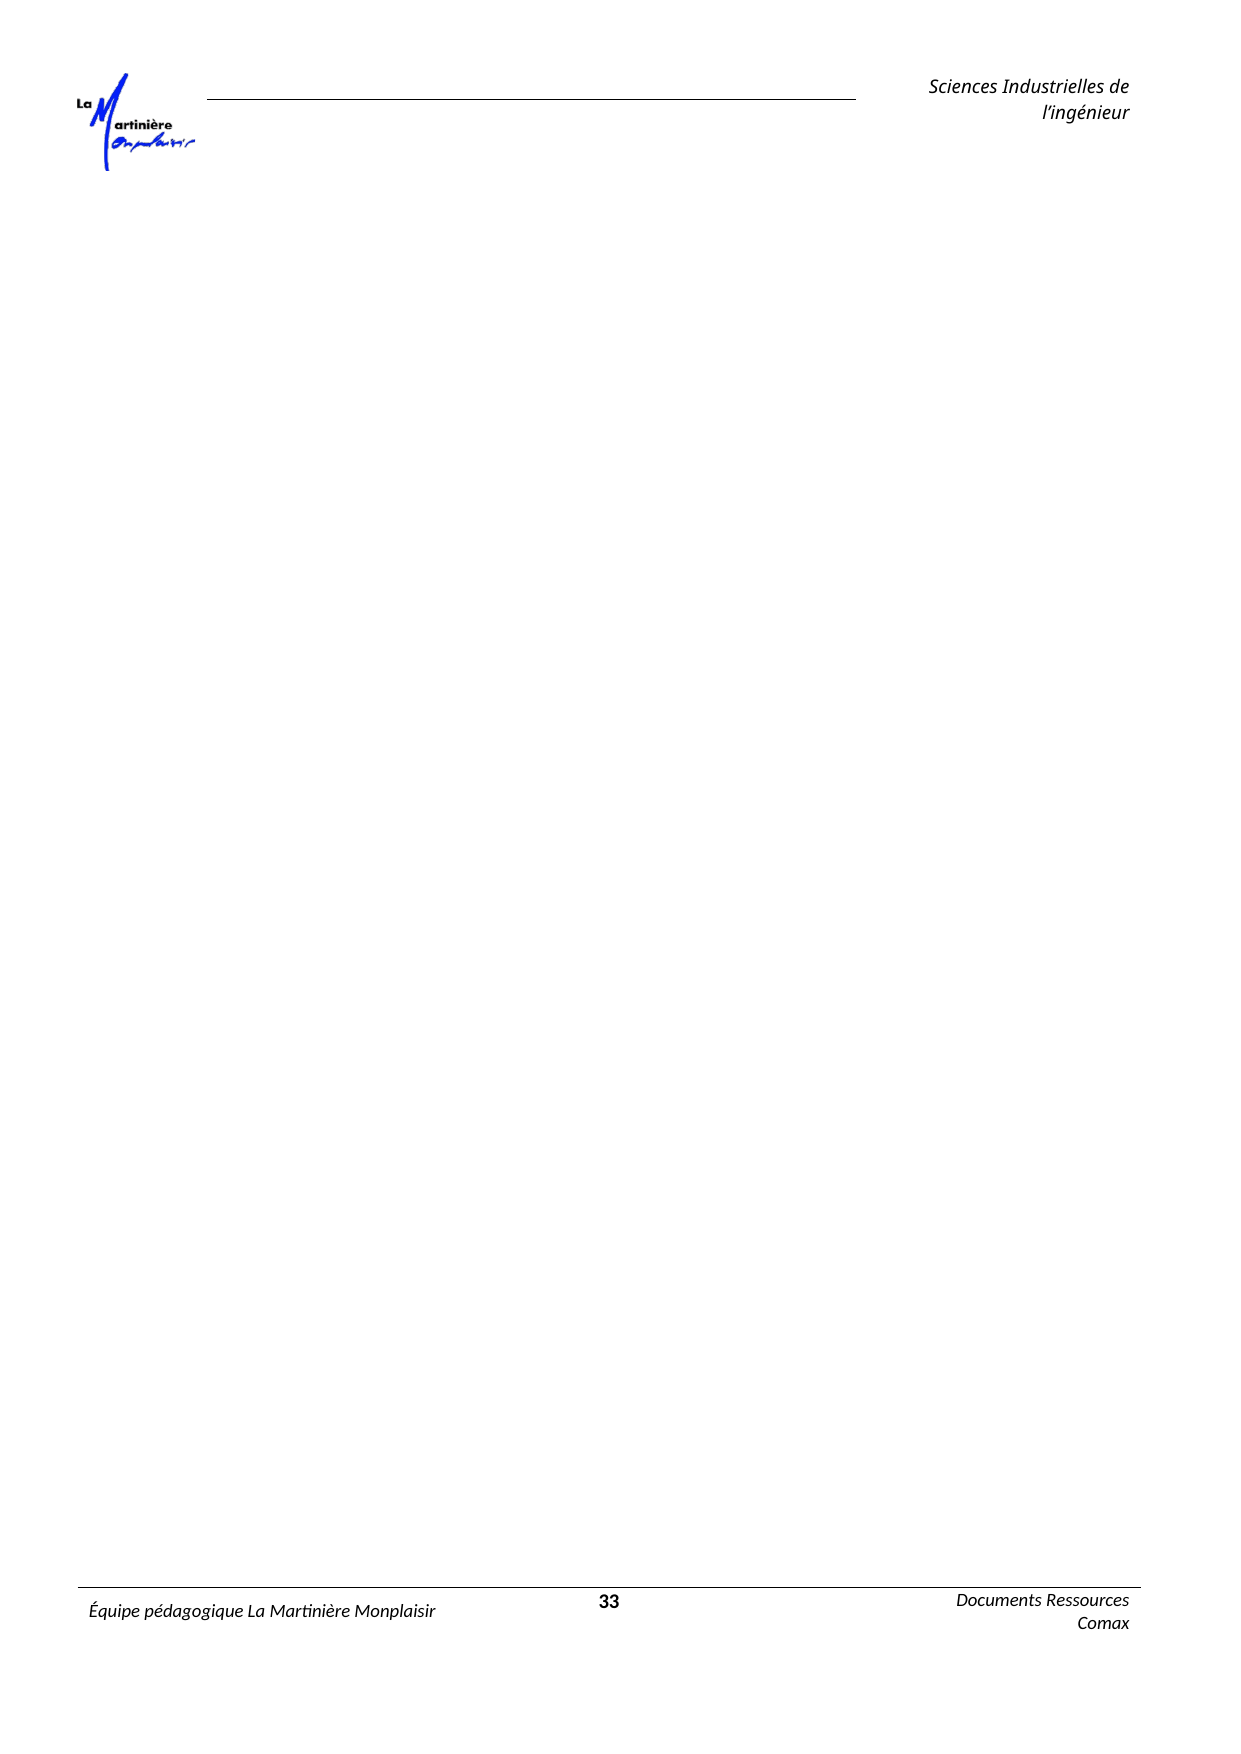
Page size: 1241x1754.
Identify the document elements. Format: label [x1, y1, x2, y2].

picture [77, 73, 195, 171]
